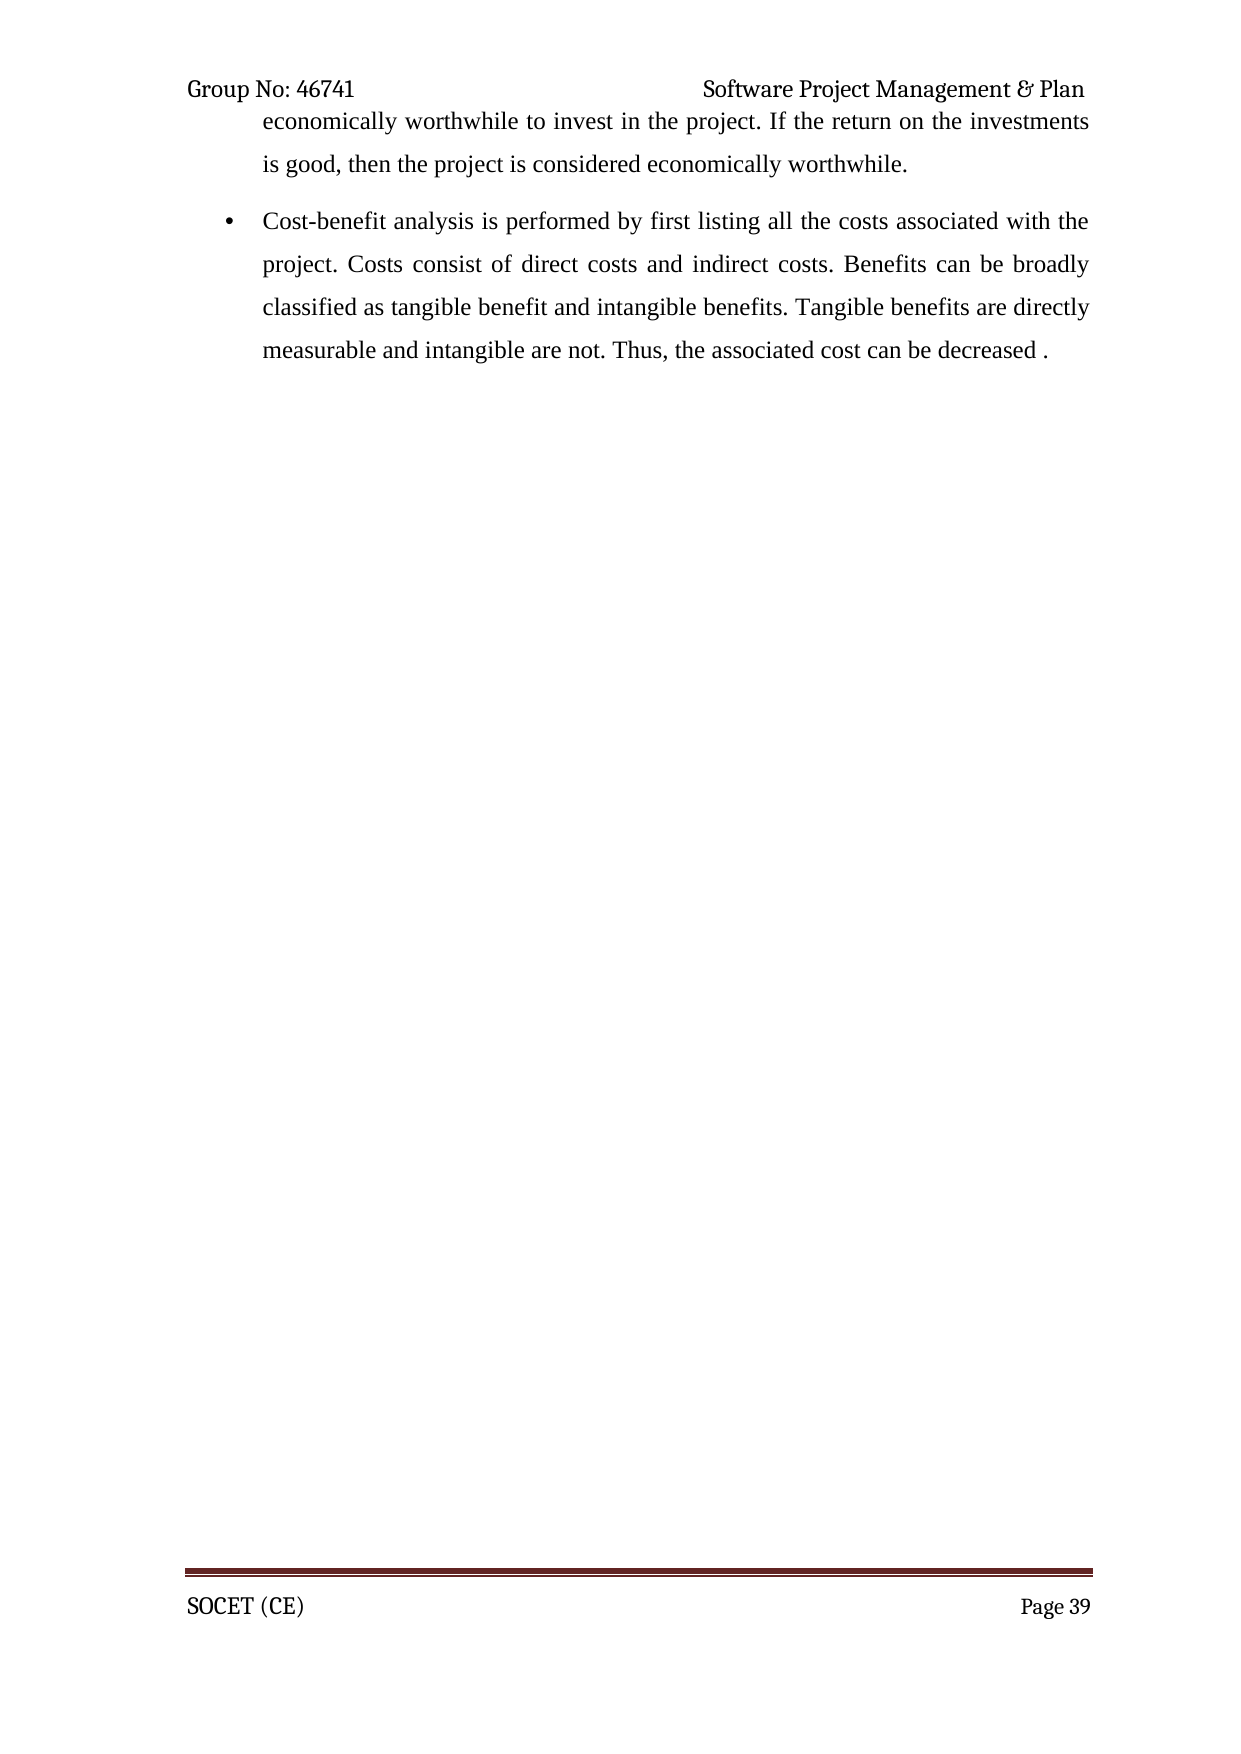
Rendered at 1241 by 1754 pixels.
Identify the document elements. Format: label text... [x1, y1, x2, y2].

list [225, 106, 1091, 178]
list Cost-benefit analysis is performed by first listing all the costs associated with the project. Costs consist of direct costs and indirect costs. Benefits can be broadly classified as tangible benefit and intangible benefits. Tangible benefits are directly measurable and intangible are not. Thus, the associated cost can be decreased . [225, 206, 1091, 363]
